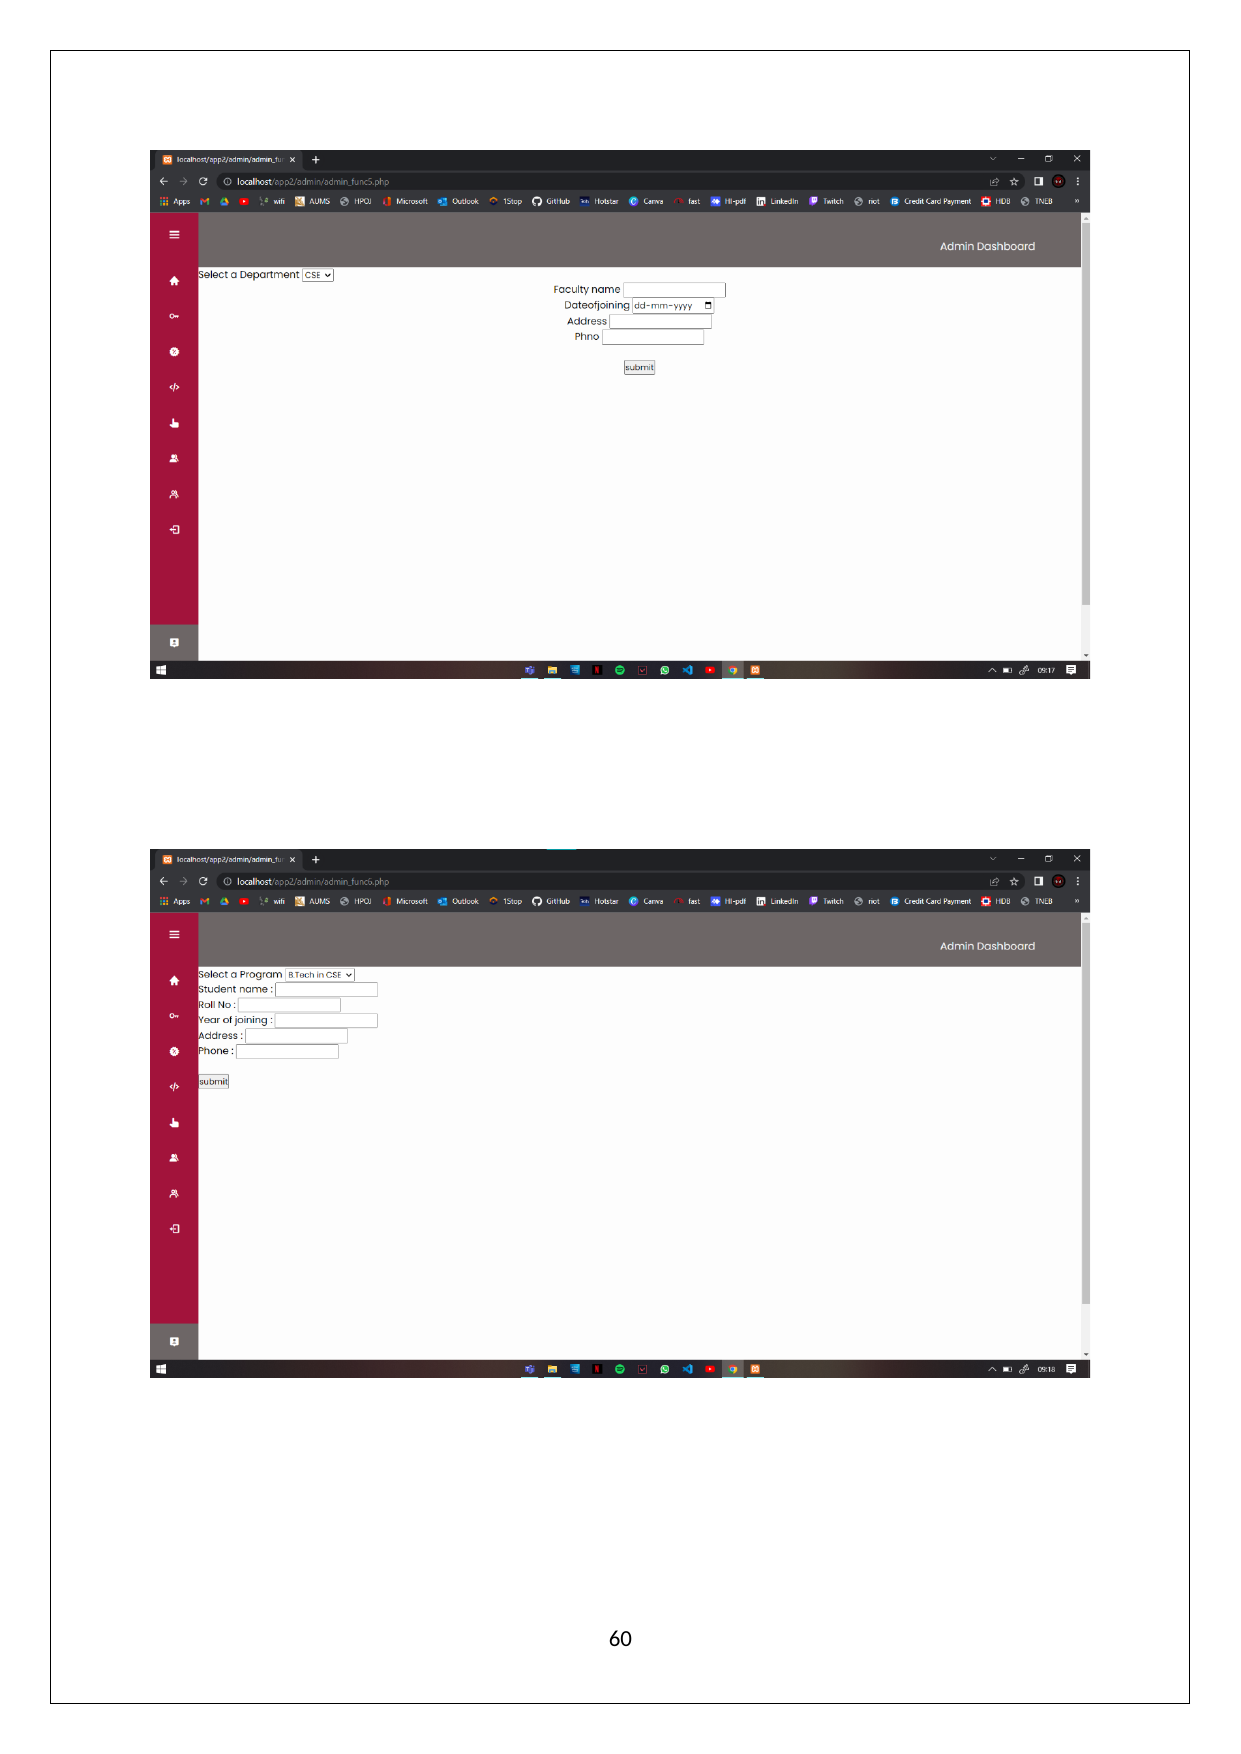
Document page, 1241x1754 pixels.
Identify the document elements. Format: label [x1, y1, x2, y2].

picture [150, 150, 1091, 679]
picture [150, 849, 1091, 1378]
